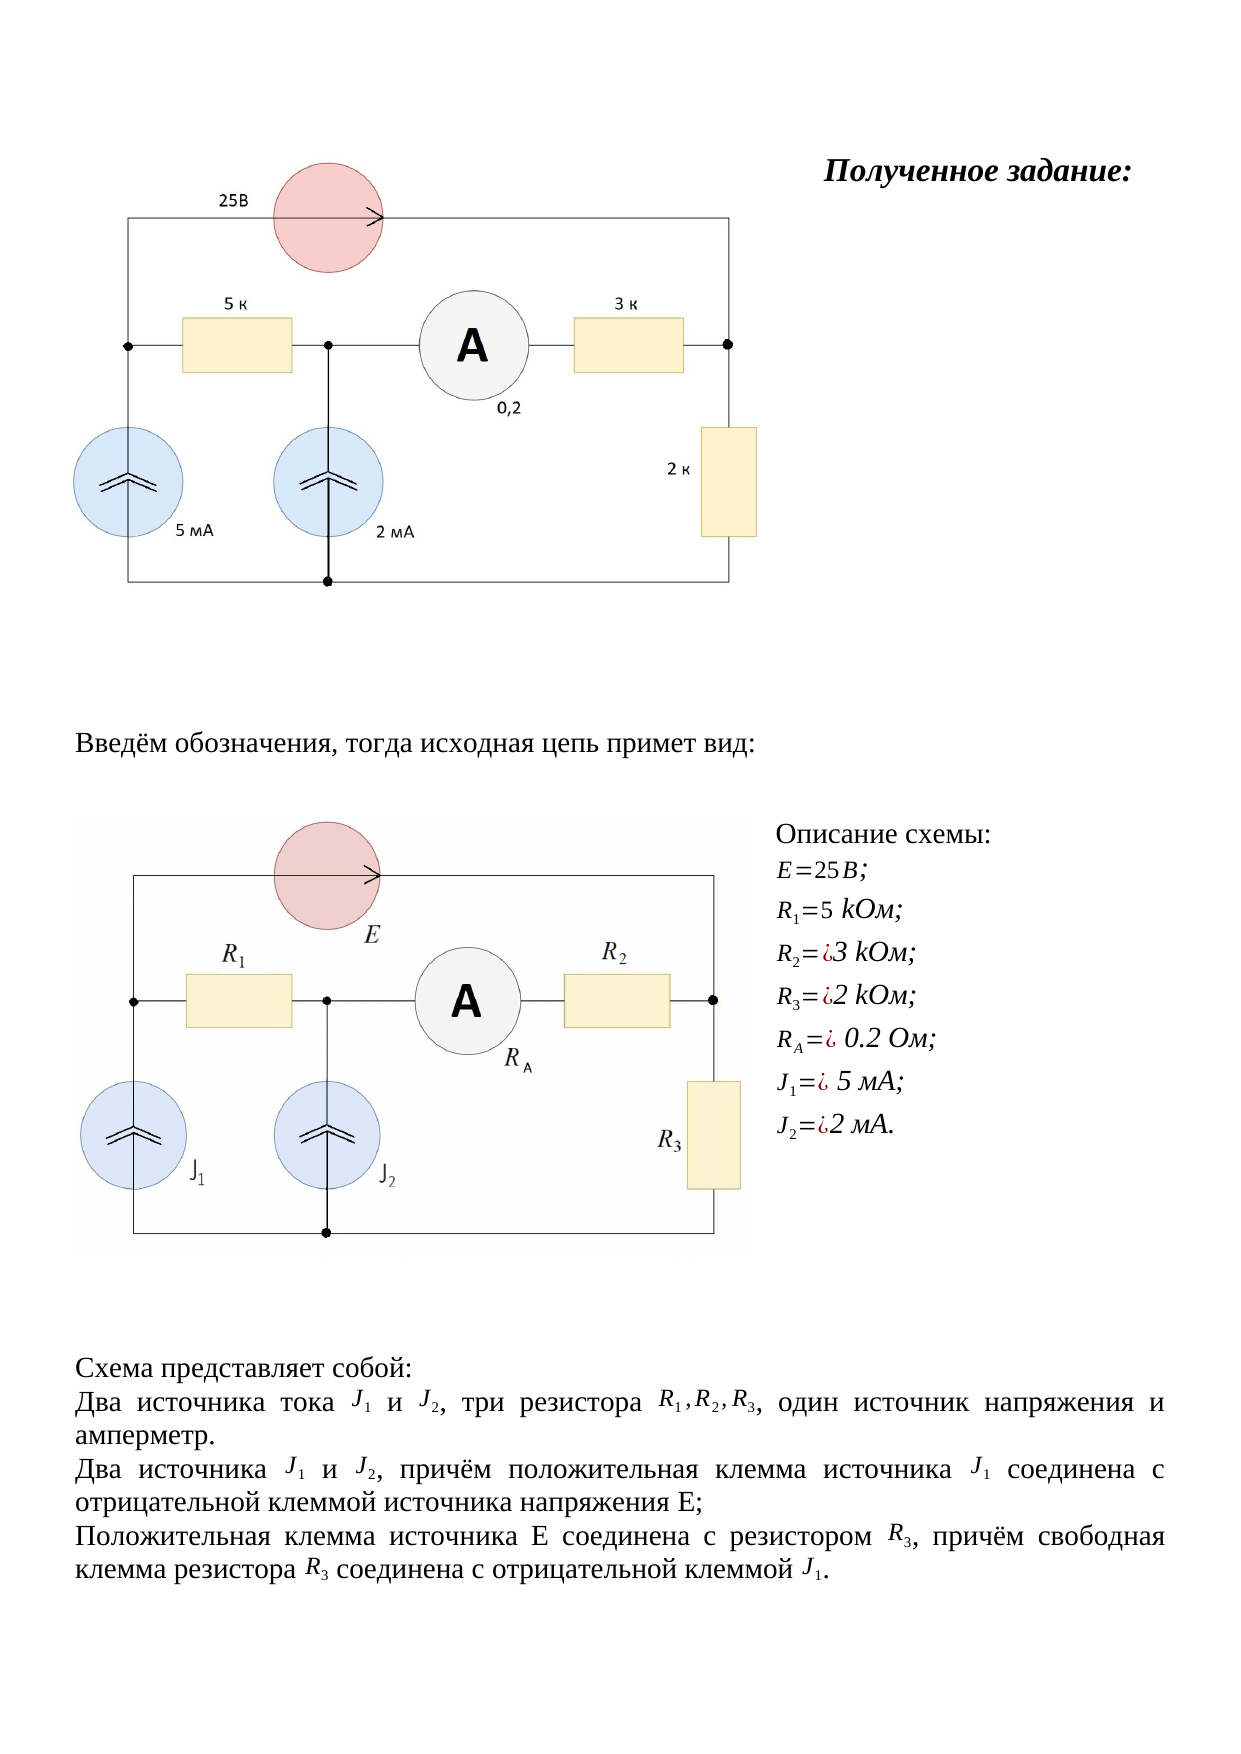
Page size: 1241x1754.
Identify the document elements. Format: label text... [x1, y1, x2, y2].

text Положительная клемма источника Е соединена с резистором , причём свободная клемма резистора соединена с отрицательной клеммой . [75, 1518, 1165, 1585]
text kОм; [751, 891, 1165, 934]
text Полученное задание: [75, 150, 1165, 188]
picture [69, 156, 797, 632]
picture [75, 815, 751, 1258]
text Два источника и , причём положительная клемма источника соединена с отрицательной клеммой источника напряжения E; [75, 1451, 1165, 1518]
text Введём обозначения, тогда исходная цепь примет вид: [75, 725, 1165, 758]
text 2 kОм; [751, 977, 1165, 1020]
text 0.2 Ом; [751, 1020, 1165, 1063]
text Схема представляет собой: [75, 1317, 1165, 1384]
text 2 мА. [751, 1106, 1165, 1149]
text Описание схемы: [751, 816, 1165, 850]
text 3 kОм; [751, 934, 1165, 977]
text ; [751, 850, 1165, 891]
text 5 мА; [751, 1063, 1165, 1106]
text Два источника тока и , три резистора , один источник напряжения и амперметр. [75, 1384, 1165, 1451]
